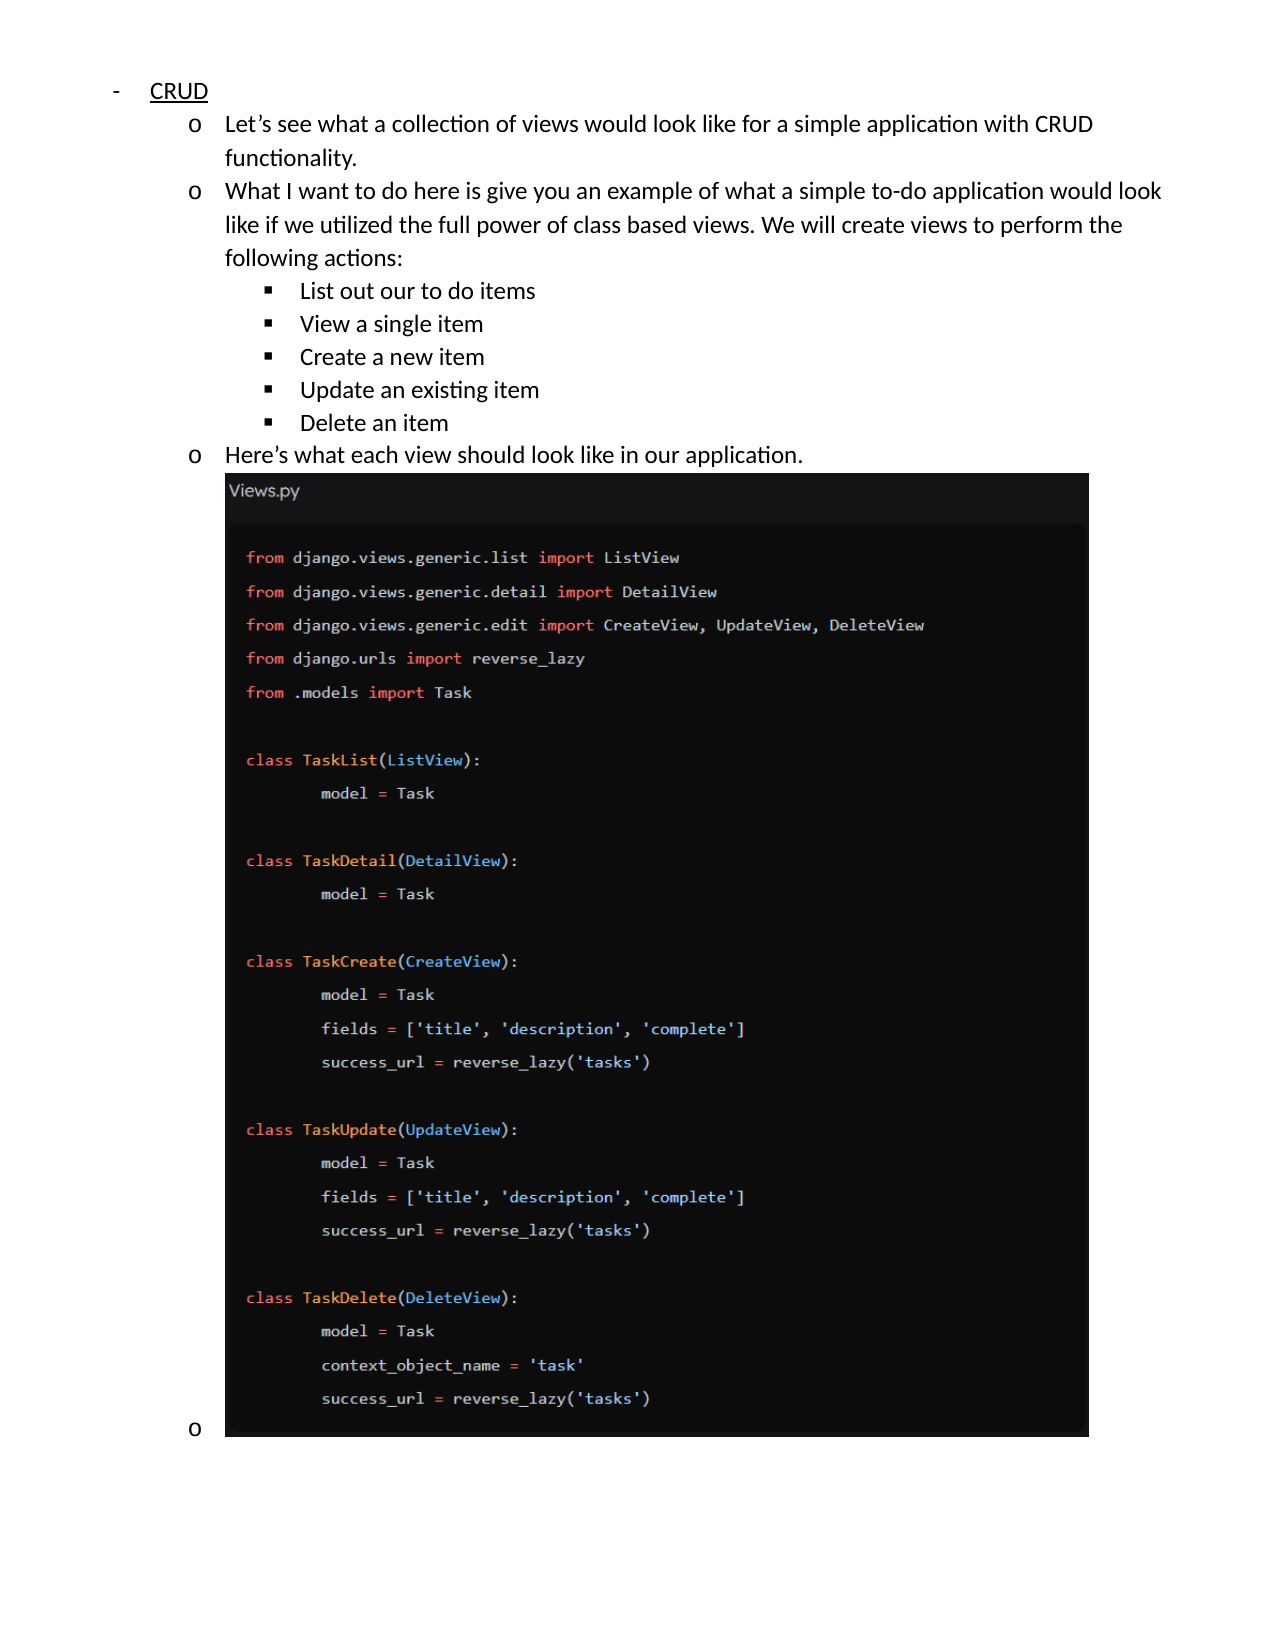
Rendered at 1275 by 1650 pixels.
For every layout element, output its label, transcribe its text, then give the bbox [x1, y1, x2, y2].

list Create a new item [262, 341, 1200, 371]
list Update an existing item [262, 374, 1200, 404]
list List out our to do items [262, 275, 1200, 306]
list Delete an item [262, 407, 1200, 437]
list Here’s what each view should look like in our application. [187, 439, 1200, 471]
list What I want to do here is give you an example of what a simple to-do application would look like if we utilized the full power of class based views. We will create views to perform the following actions: [187, 175, 1200, 273]
list CRUD [112, 75, 1200, 106]
list View a single item [262, 308, 1200, 338]
list Let’s see what a collection of views would look like for a simple application with CRUD functionality. [187, 108, 1200, 173]
picture [225, 473, 1089, 1437]
